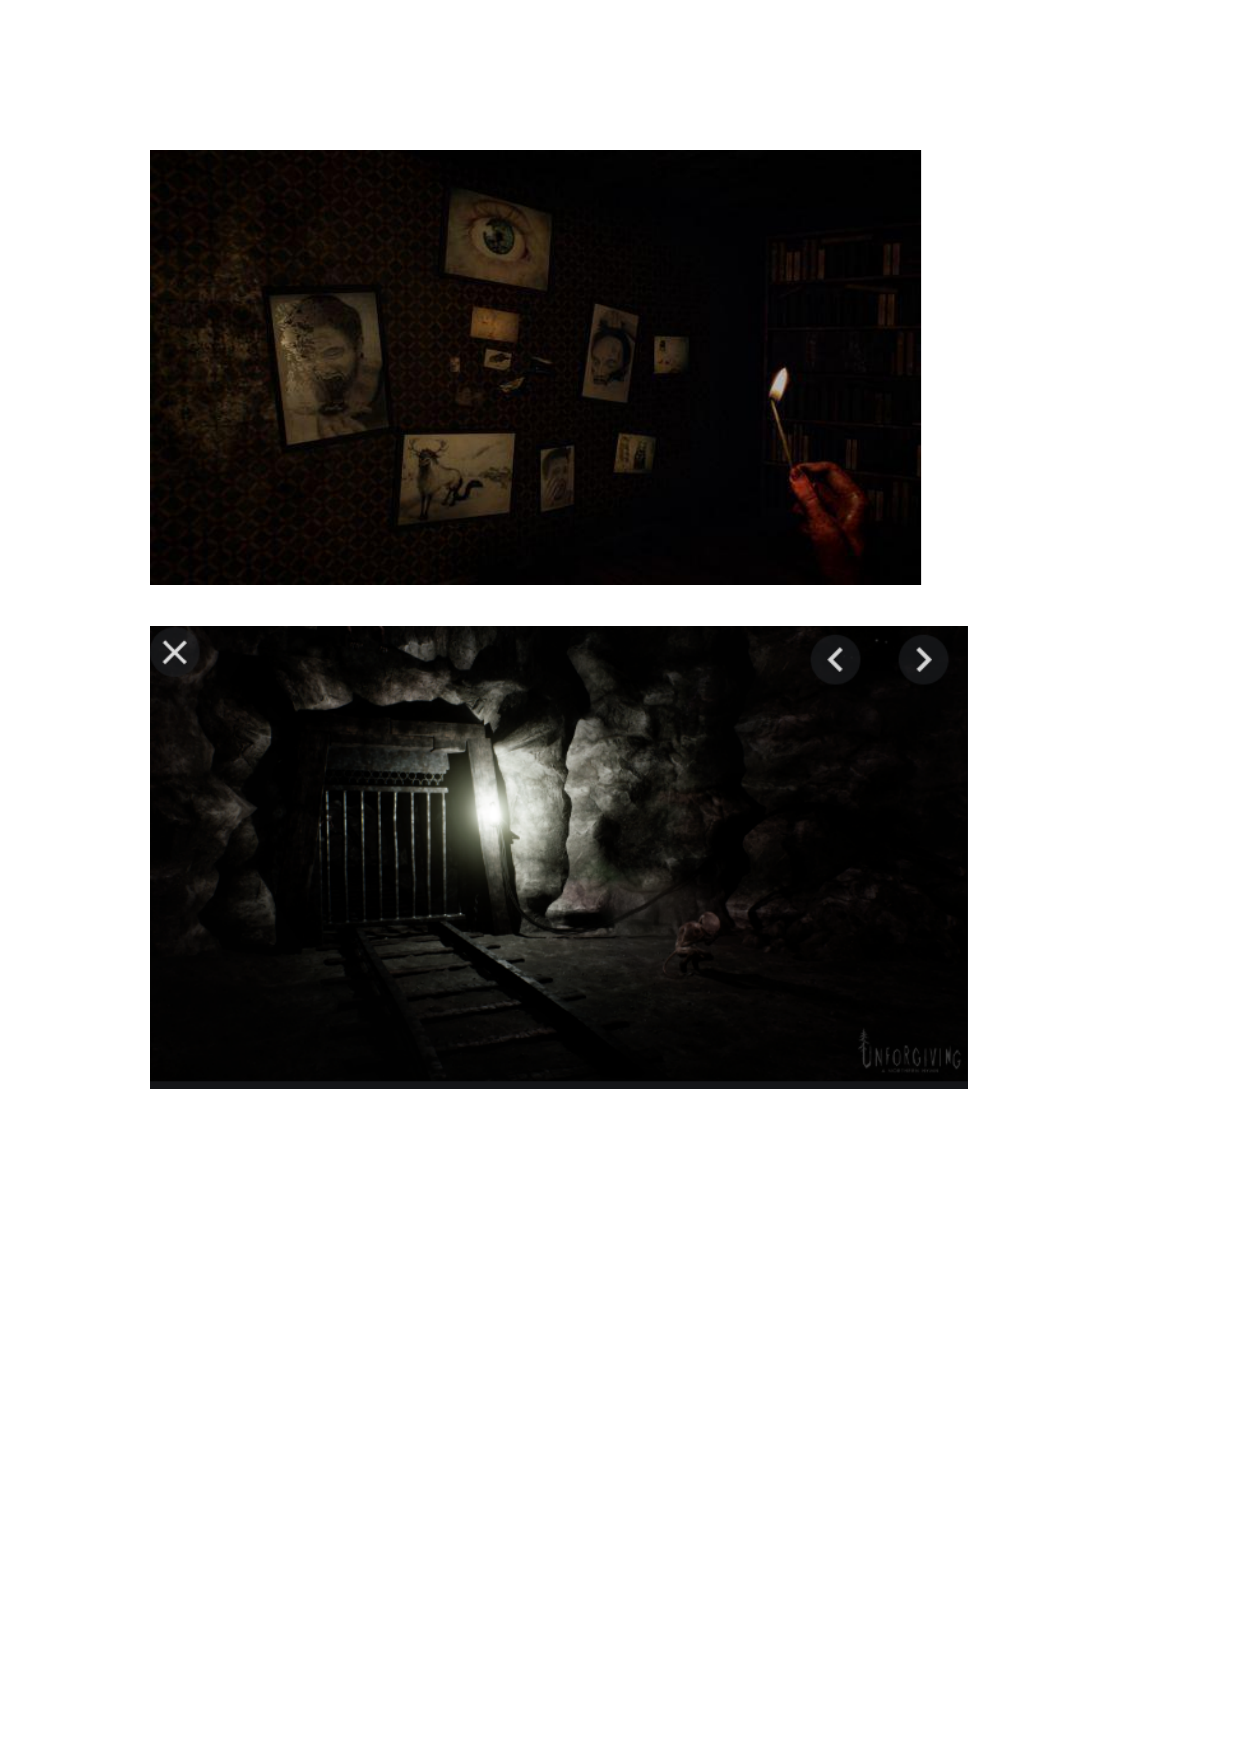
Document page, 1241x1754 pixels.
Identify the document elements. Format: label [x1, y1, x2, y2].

picture [150, 150, 922, 585]
picture [150, 626, 968, 1089]
